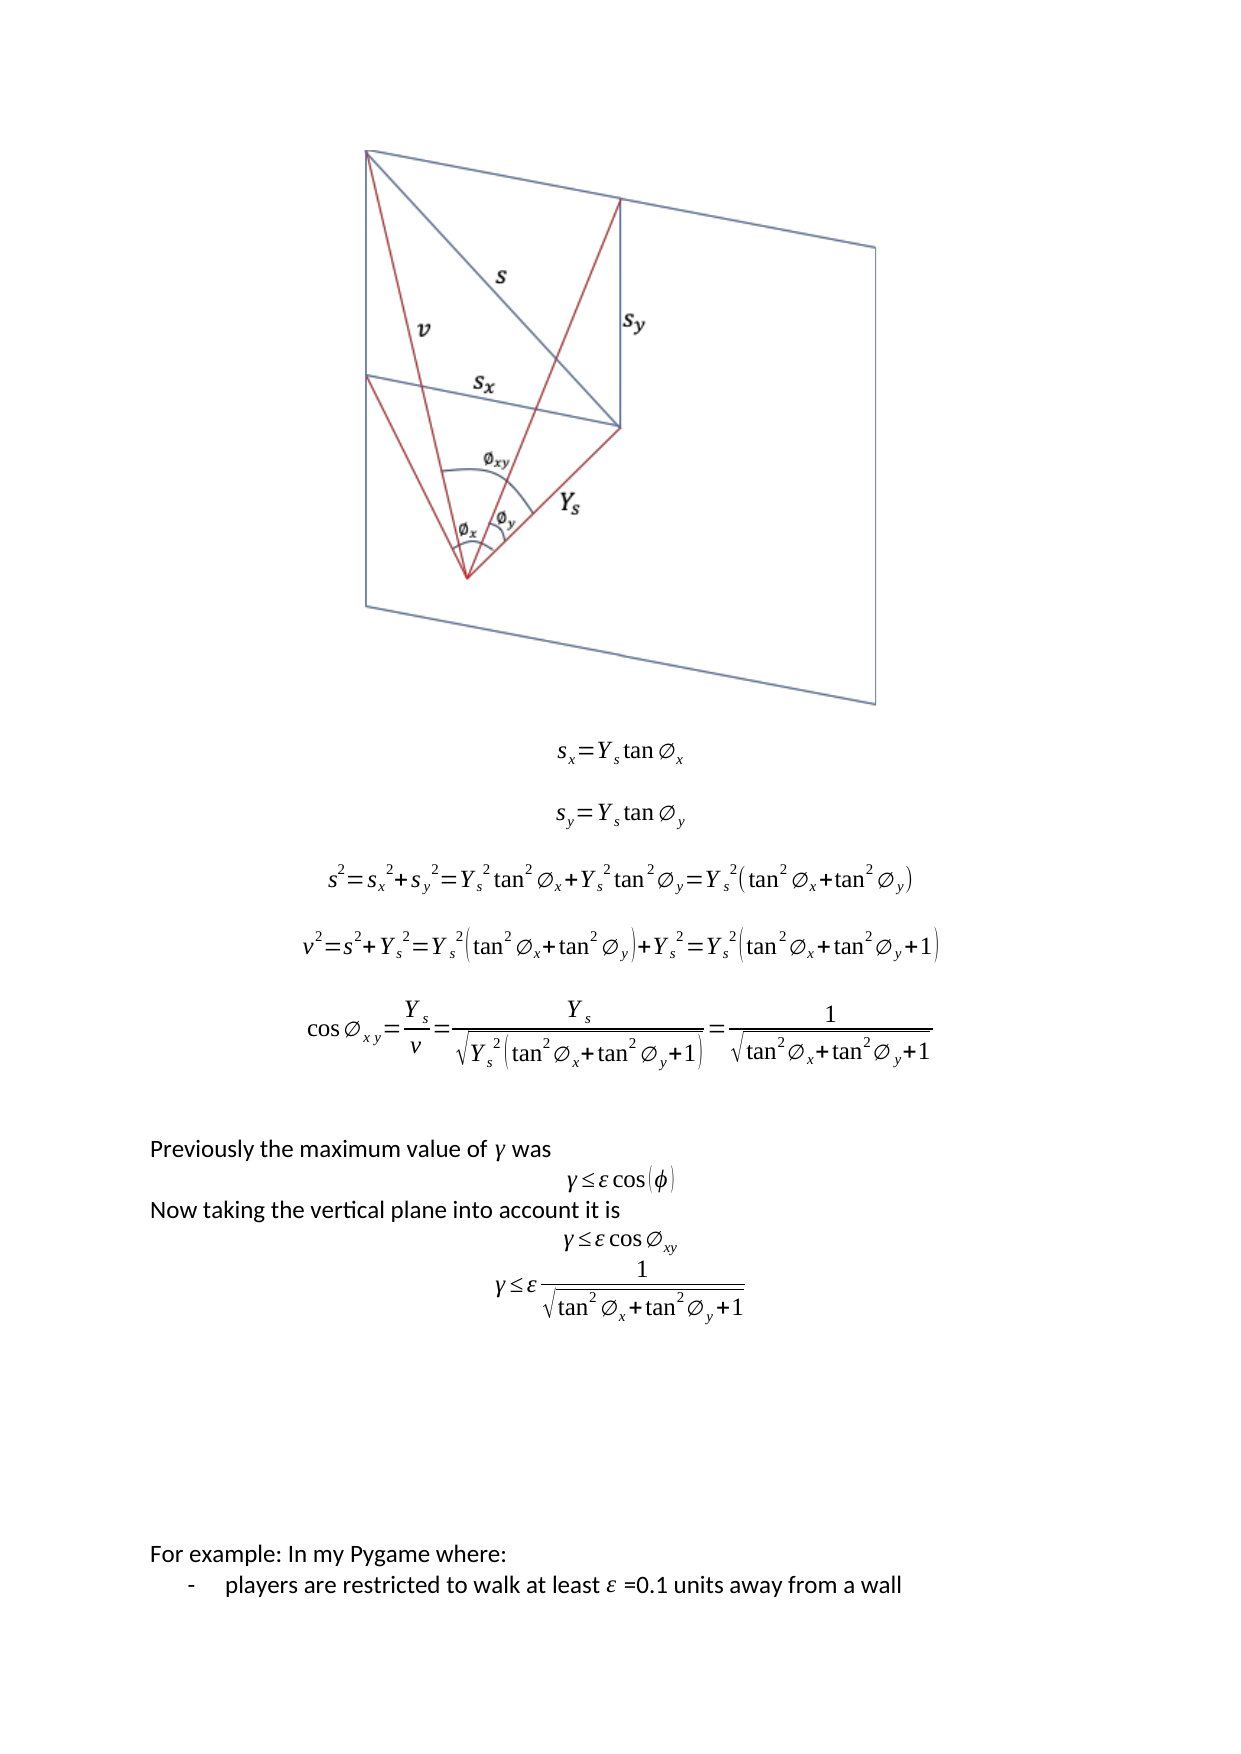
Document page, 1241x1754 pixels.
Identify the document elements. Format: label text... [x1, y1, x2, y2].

picture [364, 547, 877, 1104]
text Previously the maximum value of was [150, 1531, 1090, 1561]
text The value of will increase also when the player looks up and down. This hasn’t been taken into account. Because the view pyramid could be a rectangular pyramid the maximum value will replace as pictured below. The red lines represent the top left quarter of the view pyramid. [150, 333, 1090, 456]
